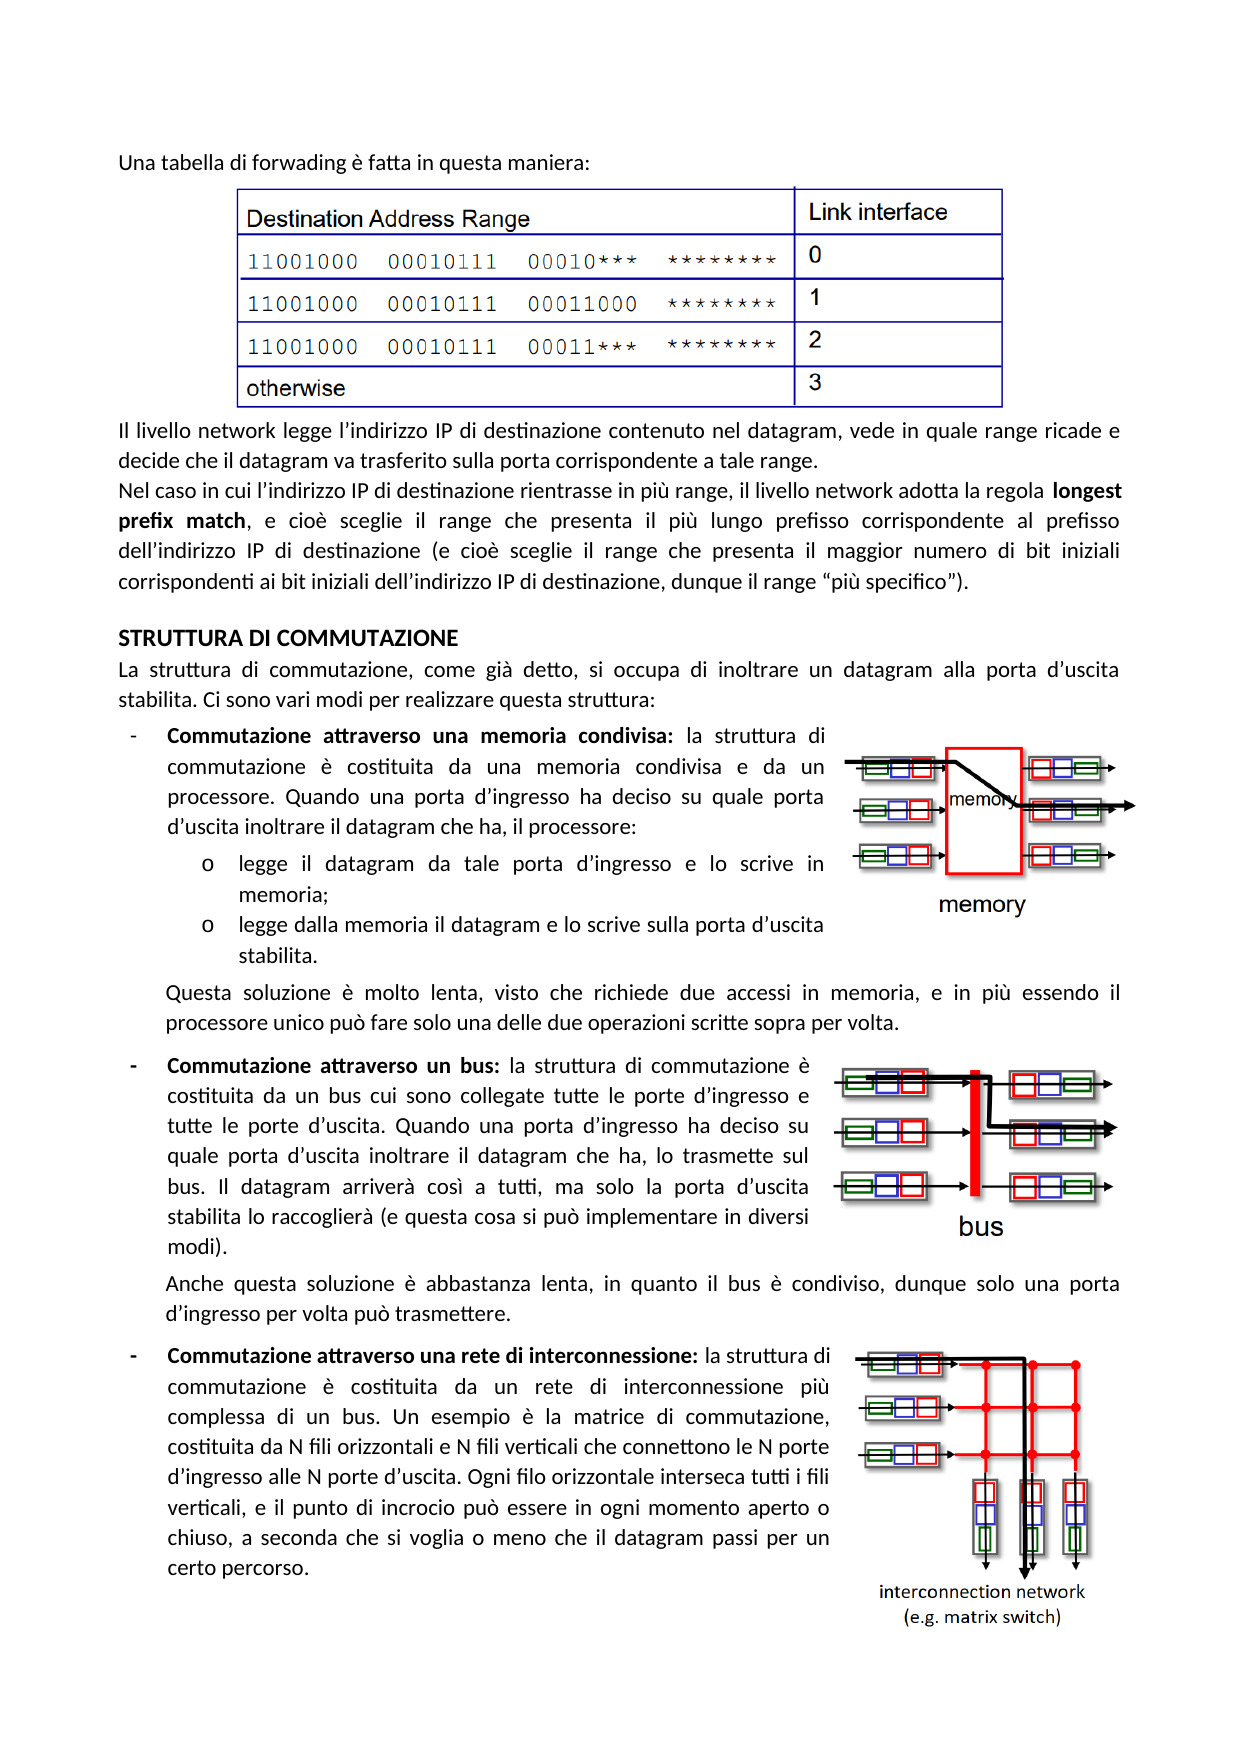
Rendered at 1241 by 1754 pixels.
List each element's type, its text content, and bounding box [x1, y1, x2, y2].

text Questa soluzione è molto lenta, visto che richiede due accessi in memoria, e in più essendo il processore unico può fare solo una delle due operazioni scritte sopra per volta. [165, 978, 1122, 1036]
list legge il datagram da tale porta d’ingresso e lo scrive in memoria; [201, 849, 844, 908]
picture [844, 737, 1138, 924]
list Anche questa soluzione è abbastanza lenta, in quanto il bus è condiviso, dunque solo una porta d’ingresso per volta può trasmettere. [165, 1269, 1122, 1327]
text STRUTTURA DI COMMUTAZIONE [118, 622, 1122, 652]
text Il livello network legge l’indirizzo IP di destinazione contenuto nel datagram, vede in quale range ricade e decide che il datagram va trasferito sulla porta corrispondente a tale range. [118, 416, 1122, 474]
picture [850, 1348, 1096, 1633]
picture [231, 184, 1009, 414]
list legge dalla memoria il datagram e lo scrive sulla porta d’uscita stabilita. [201, 910, 1122, 969]
text Nel caso in cui l’indirizzo IP di destinazione rientrasse in più range, il livello network adotta la regola longest prefix match, e cioè sceglie il range che presenta il più lungo prefisso corrispondente al prefisso dell’indirizzo IP di destinazione (e cioè sceglie il range che presenta il maggior numero di bit iniziali corrispondenti ai bit iniziali dell’indirizzo IP di destinazione, dunque il range “più specifico”). [118, 476, 1122, 595]
text Una tabella di forwading è fatta in questa maniera: [118, 148, 1122, 176]
list Commutazione attraverso una rete di interconnessione: la struttura di commutazione è costituita da un rete di interconnessione più complessa di un bus. Un esempio è la matrice di commutazione, costituita da N fili orizzontali e N fili verticali che connettono le N porte d’ingresso alle N porte d’uscita. Ogni filo orizzontale interseca tutti i fili verticali, e il punto di incrocio può essere in ogni momento aperto o chiuso, a seconda che si voglia o meno che il datagram passi per un certo percorso. [130, 1342, 1122, 1581]
text La struttura di commutazione, come già detto, si occupa di inoltrare un datagram alla porta d’uscita stabilita. Ci sono vari modi per realizzare questa struttura: [118, 655, 1122, 713]
list Commutazione attraverso una memoria condivisa: la struttura di commutazione è costituita da una memoria condivisa e da un processore. Quando una porta d’ingresso ha deciso su quale porta d’uscita inoltrare il datagram che ha, il processore: [130, 722, 1122, 840]
picture [829, 1058, 1123, 1242]
